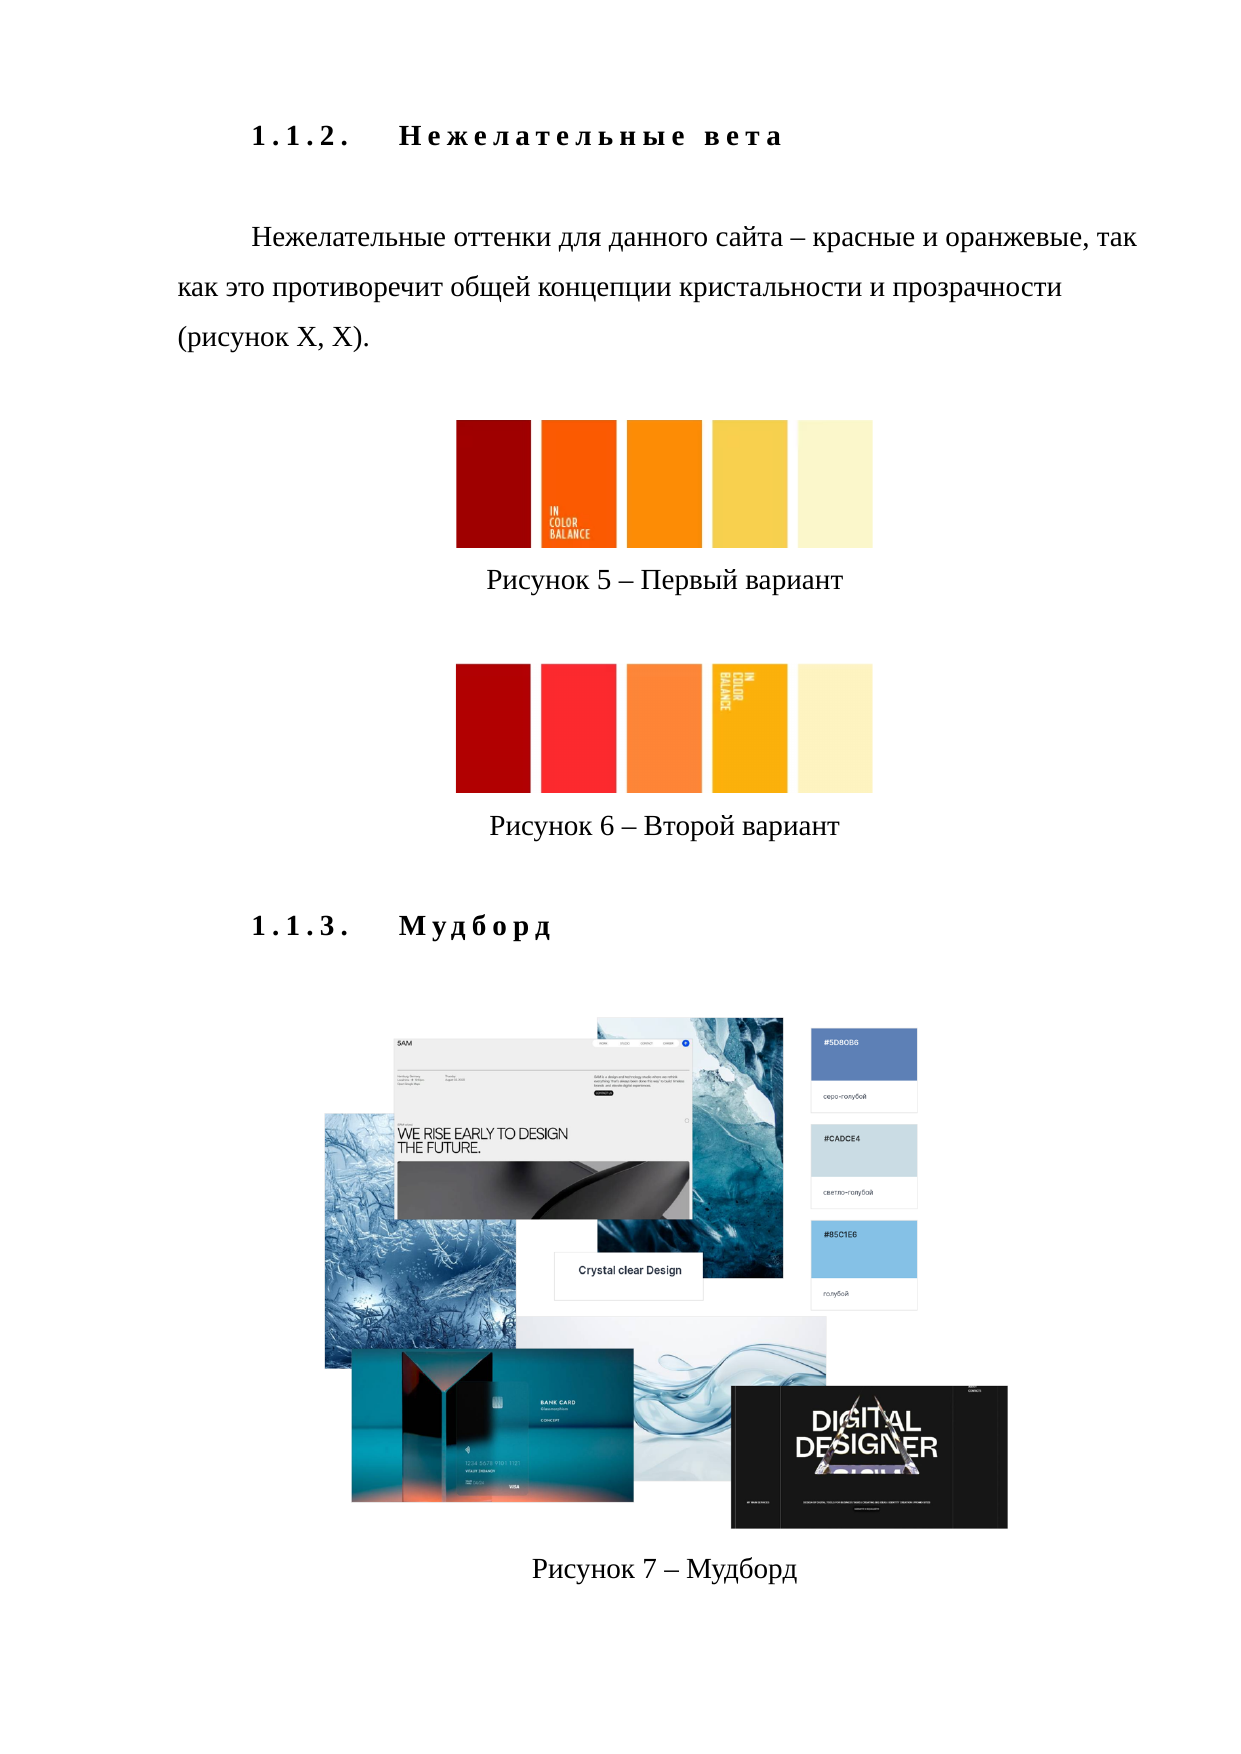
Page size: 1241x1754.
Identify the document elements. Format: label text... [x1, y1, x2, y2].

text Нежелательные вета [177, 118, 1152, 152]
text Рисунок 5 – Первый вариант [177, 562, 1152, 596]
list Рисунок 7 – Мудборд [177, 1552, 1152, 1585]
text Мудборд [177, 908, 1152, 942]
text Рисунок 6 – Второй вариант [177, 808, 1152, 841]
text Нежелательные оттенки для данного сайта – красные и оранжевые, так как это противоречит общей концепции кристальности и прозрачности (рисунок X, X). [177, 219, 1152, 353]
